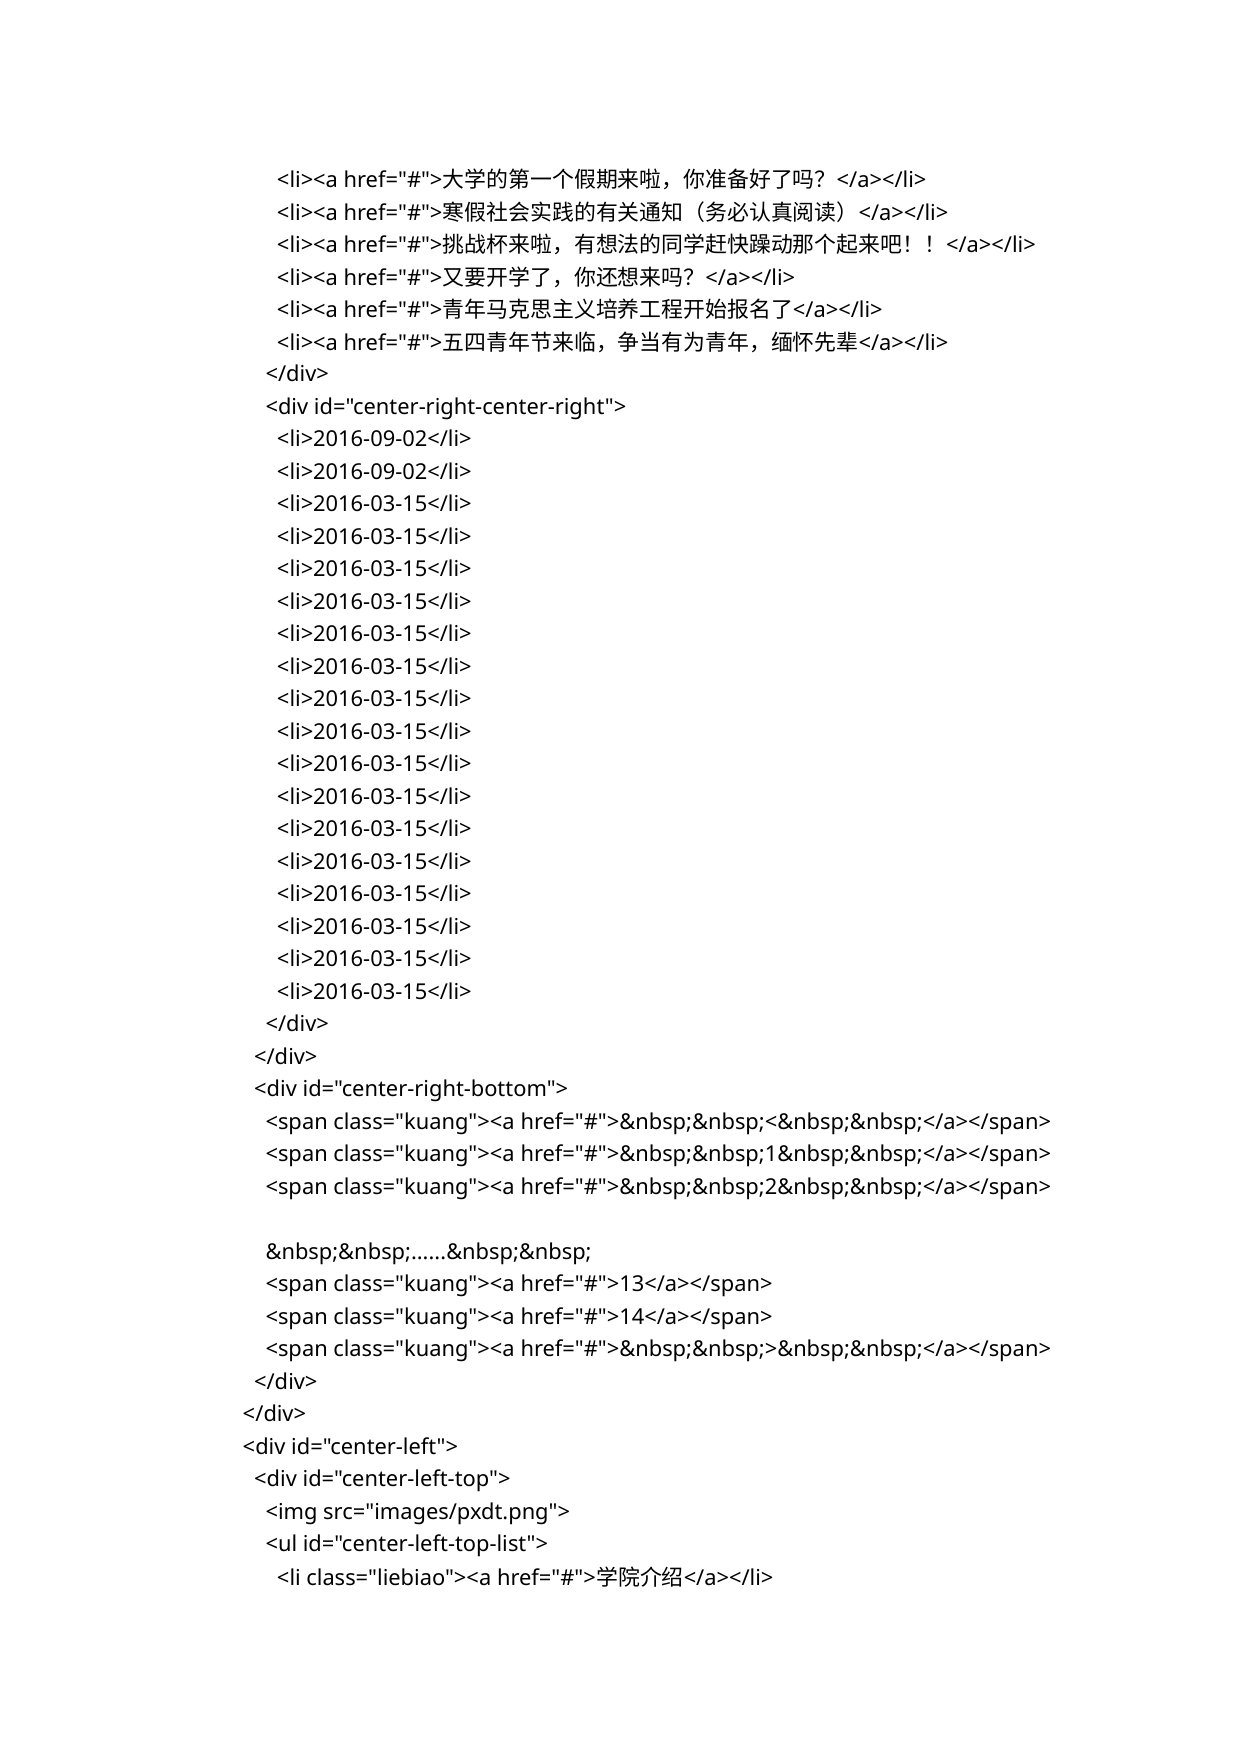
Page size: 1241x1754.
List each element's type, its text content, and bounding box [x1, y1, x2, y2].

text <span class="kuang"><a href="#">&nbsp;&nbsp;2&nbsp;&nbsp;</a></span> [187, 1169, 1053, 1202]
text <div id="center-left-top"> [187, 1462, 1053, 1494]
text </div> [187, 1039, 1053, 1072]
text <li>2016-03-15</li> [187, 909, 1053, 942]
text <span class="kuang"><a href="#">&nbsp;&nbsp;<&nbsp;&nbsp;</a></span> [187, 1104, 1053, 1137]
text <li><a href="#">又要开学了，你还想来吗？</a></li> [187, 259, 1053, 292]
text <span class="kuang"><a href="#">&nbsp;&nbsp;>&nbsp;&nbsp;</a></span> [187, 1332, 1053, 1364]
text <div id="center-right-bottom"> [187, 1072, 1053, 1104]
text <li>2016-03-15</li> [187, 519, 1053, 552]
text <li>2016-03-15</li> [187, 942, 1053, 974]
text <span class="kuang"><a href="#">&nbsp;&nbsp;1&nbsp;&nbsp;</a></span> [187, 1137, 1053, 1169]
text <li><a href="#">青年马克思主义培养工程开始报名了</a></li> [187, 292, 1053, 324]
text <span class="kuang"><a href="#">13</a></span> [187, 1267, 1053, 1299]
text <span class="kuang"><a href="#">14</a></span> [187, 1299, 1053, 1332]
text </div> [187, 1397, 1053, 1429]
text <li class="liebiao"><a href="#">学院介绍</a></li> [187, 1559, 1053, 1592]
text </div> [187, 357, 1053, 389]
text <li>2016-03-15</li> [187, 487, 1053, 519]
text <li>2016-03-15</li> [187, 649, 1053, 682]
text &nbsp;&nbsp;......&nbsp;&nbsp; [187, 1234, 1053, 1267]
text <li>2016-03-15</li> [187, 747, 1053, 779]
text <li>2016-03-15</li> [187, 877, 1053, 909]
text <img src="images/pxdt.png"> [187, 1494, 1053, 1527]
text <li>2016-03-15</li> [187, 779, 1053, 812]
text <li>2016-03-15</li> [187, 682, 1053, 714]
text <li><a href="#">五四青年节来临，争当有为青年，缅怀先辈</a></li> [187, 324, 1053, 357]
text <li>2016-03-15</li> [187, 617, 1053, 649]
text </div> [187, 1364, 1053, 1397]
text <li>2016-03-15</li> [187, 844, 1053, 877]
text </div> [187, 1007, 1053, 1039]
text <ul id="center-left-top-list"> [187, 1527, 1053, 1559]
text <li>2016-03-15</li> [187, 552, 1053, 584]
text <li><a href="#">寒假社会实践的有关通知（务必认真阅读）</a></li> [187, 194, 1053, 227]
text <li>2016-03-15</li> [187, 812, 1053, 844]
text <div id="center-right-center-right"> [187, 389, 1053, 422]
text <li>2016-03-15</li> [187, 714, 1053, 747]
text <div id="center-left"> [187, 1429, 1053, 1462]
text <li>2016-03-15</li> [187, 584, 1053, 617]
text <li>2016-09-02</li> [187, 422, 1053, 454]
text <li>2016-03-15</li> [187, 974, 1053, 1007]
text <li><a href="#">大学的第一个假期来啦，你准备好了吗？</a></li> [187, 162, 1053, 194]
text <li>2016-09-02</li> [187, 454, 1053, 487]
text <li><a href="#">挑战杯来啦，有想法的同学赶快躁动那个起来吧！！</a></li> [187, 227, 1053, 259]
